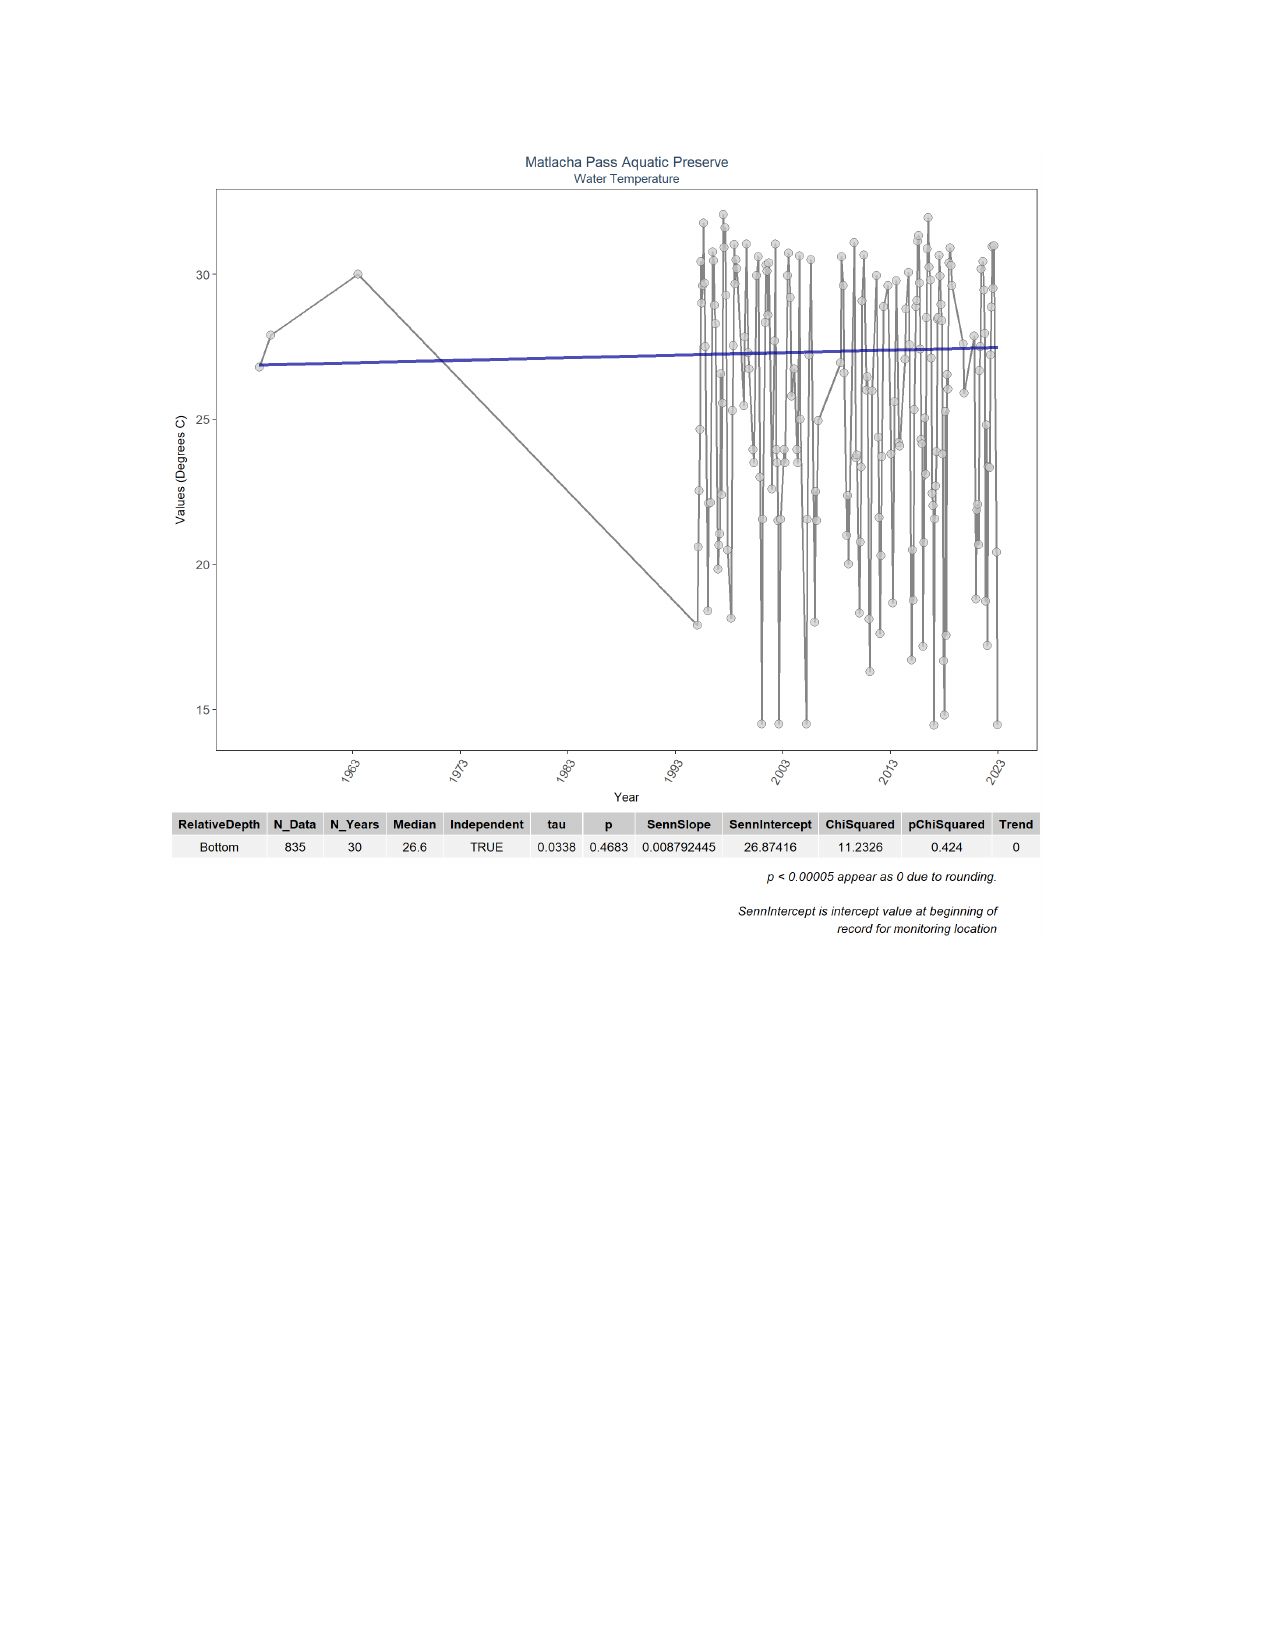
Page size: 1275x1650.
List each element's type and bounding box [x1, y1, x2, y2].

picture [168, 150, 1044, 938]
